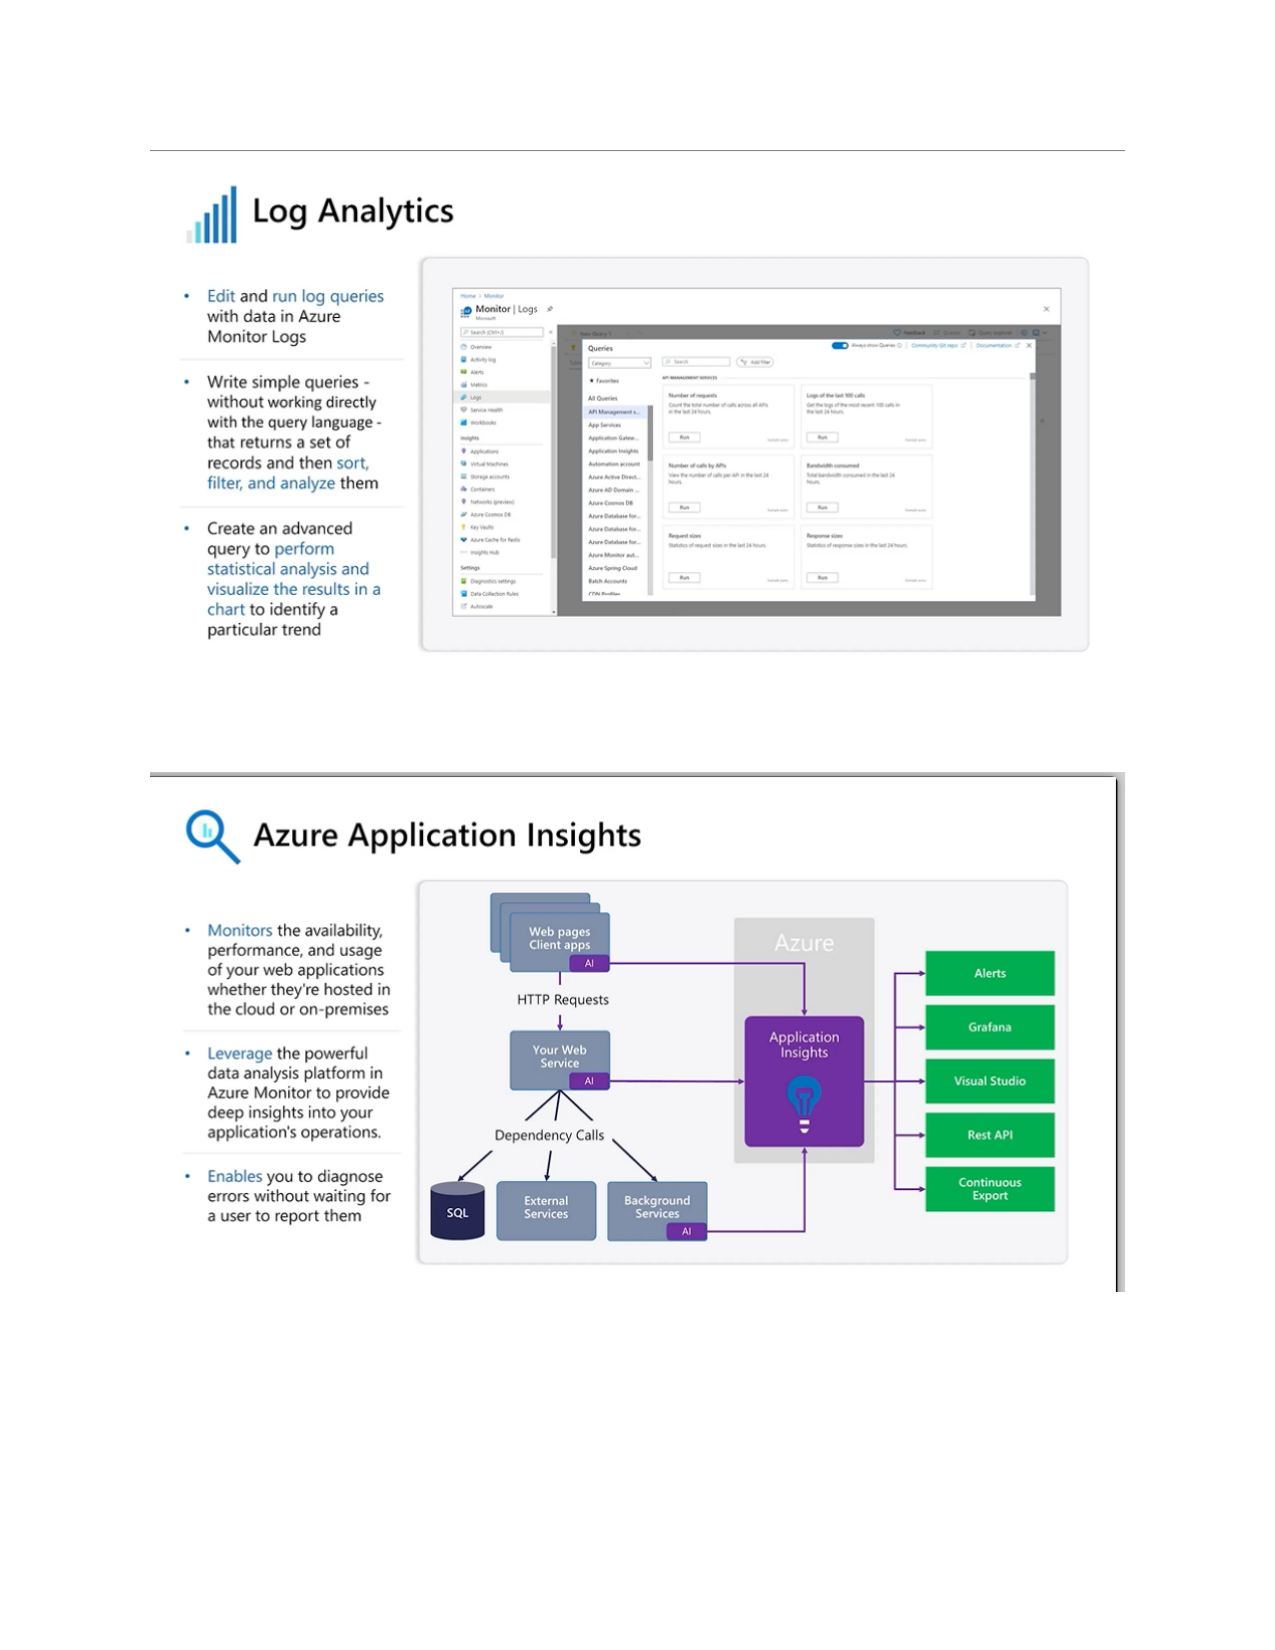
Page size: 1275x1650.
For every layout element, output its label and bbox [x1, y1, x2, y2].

picture [150, 150, 1125, 707]
picture [150, 772, 1125, 1292]
